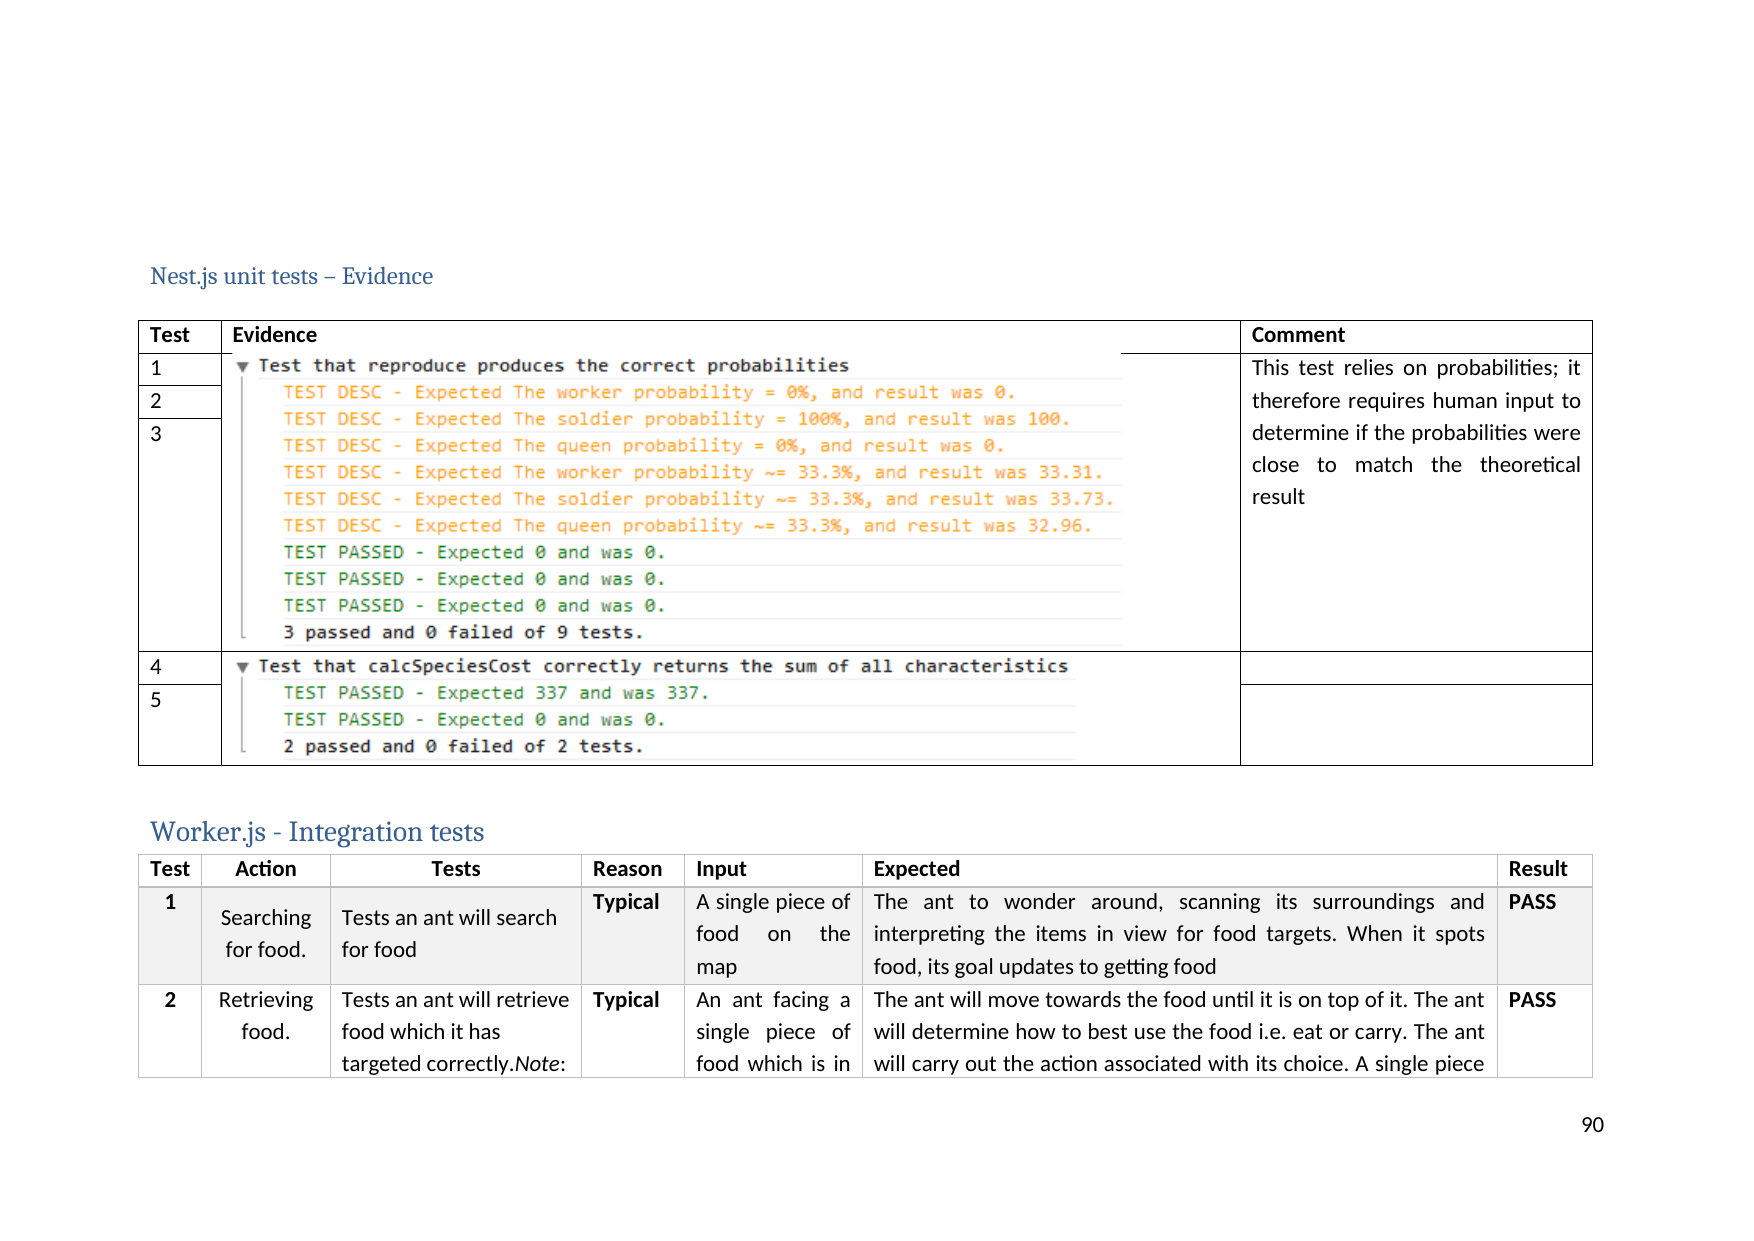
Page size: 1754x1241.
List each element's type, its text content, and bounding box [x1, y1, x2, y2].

table_cell Tests an ant will search for food [331, 888, 581, 984]
table_header Expected [863, 855, 1497, 886]
table_cell Retrieving food. [202, 985, 330, 1077]
table_header Test [139, 855, 201, 886]
table_cell 2 [139, 386, 221, 418]
table_cell [222, 652, 1240, 765]
table_header Input [685, 855, 862, 886]
table_cell PASS [1498, 888, 1592, 984]
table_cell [331, 985, 581, 1077]
table_cell Typical [582, 985, 684, 1077]
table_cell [685, 985, 862, 1077]
table_cell 4 [139, 652, 221, 684]
table_cell Typical [582, 888, 684, 984]
table_cell The ant to wonder around, scanning its surroundings and interpreting the items in view for food targets. When it spots food, its goal updates to getting food [863, 888, 1497, 984]
table_header Test [139, 321, 221, 352]
table_header Tests [331, 855, 581, 886]
table_header Result [1498, 855, 1592, 886]
table_cell This test relies on probabilities; it therefore requires human input to determine if the probabilities were close to match the theoretical result [1241, 354, 1592, 651]
table_header Reason [582, 855, 684, 886]
subtitle Nest.js unit tests – Evidence [150, 262, 1604, 290]
table_cell [1241, 685, 1592, 765]
picture [232, 652, 1076, 762]
table_cell 5 [139, 685, 221, 765]
table_cell Searching for food. [202, 888, 330, 984]
subtitle Worker.js - Integration tests [150, 815, 1604, 848]
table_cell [863, 985, 1497, 1077]
table_cell 3 [139, 419, 221, 651]
table_header Comment [1241, 321, 1592, 352]
table_cell [1241, 652, 1592, 684]
table_cell PASS [1498, 985, 1592, 1077]
picture [232, 353, 1122, 648]
table_header Evidence [222, 321, 1240, 352]
table_cell 1 [139, 354, 221, 385]
table_cell 1 [139, 888, 201, 984]
table_cell [222, 354, 1240, 651]
table_cell A single piece of food on the map [685, 888, 862, 984]
table_cell 2 [139, 985, 201, 1077]
table_header Action [202, 855, 330, 886]
